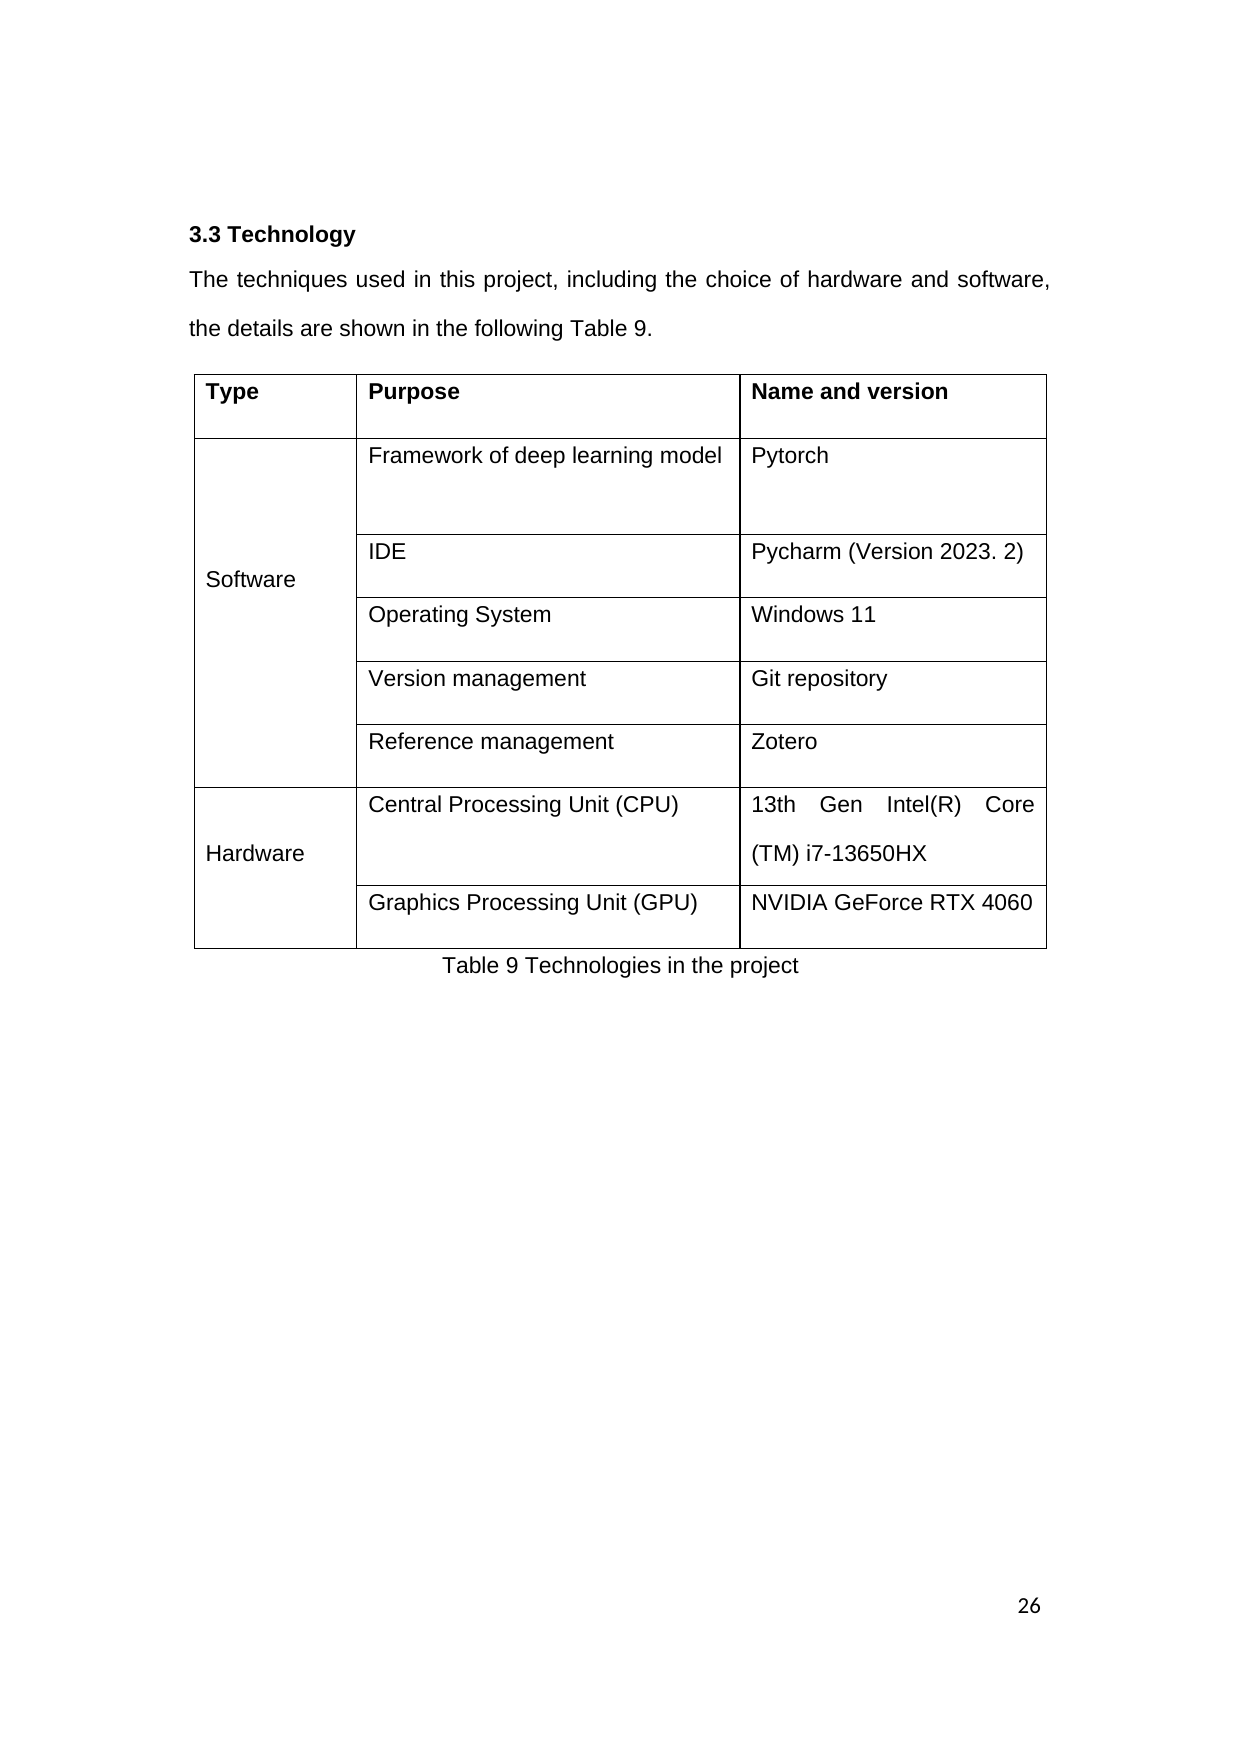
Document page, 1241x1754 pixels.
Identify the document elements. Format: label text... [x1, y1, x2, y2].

table_cell Operating System [357, 598, 739, 661]
table_cell Reference management [357, 725, 739, 787]
subtitle 3.3 Technology [189, 218, 1051, 250]
table_cell Git repository [741, 662, 1046, 724]
table_header Name and version [741, 375, 1046, 438]
text Table 9 Technologies in the project [189, 949, 1051, 982]
table_cell Version management [357, 662, 739, 724]
table_cell Zotero [741, 725, 1046, 787]
table_header Purpose [357, 375, 739, 438]
table_cell 13th Gen Intel(R) Core (TM) i7-13650HX [741, 788, 1046, 885]
table_cell Windows 11 [741, 598, 1046, 661]
table_cell Pytorch [741, 439, 1046, 534]
table_cell Hardware [195, 788, 356, 948]
table_header Type [195, 375, 356, 438]
table_cell Pycharm (Version 2023. 2) [741, 535, 1046, 597]
table_cell NVIDIA GeForce RTX 4060 [741, 886, 1046, 948]
table_cell IDE [357, 535, 739, 597]
table_cell Graphics Processing Unit (GPU) [357, 886, 739, 948]
table_cell Software [195, 439, 356, 787]
text The techniques used in this project, including the choice of hardware and software, the details are shown in the following Table 9. [189, 263, 1051, 344]
table_cell Framework of deep learning model [357, 439, 739, 534]
table_cell Central Processing Unit (CPU) [357, 788, 739, 885]
